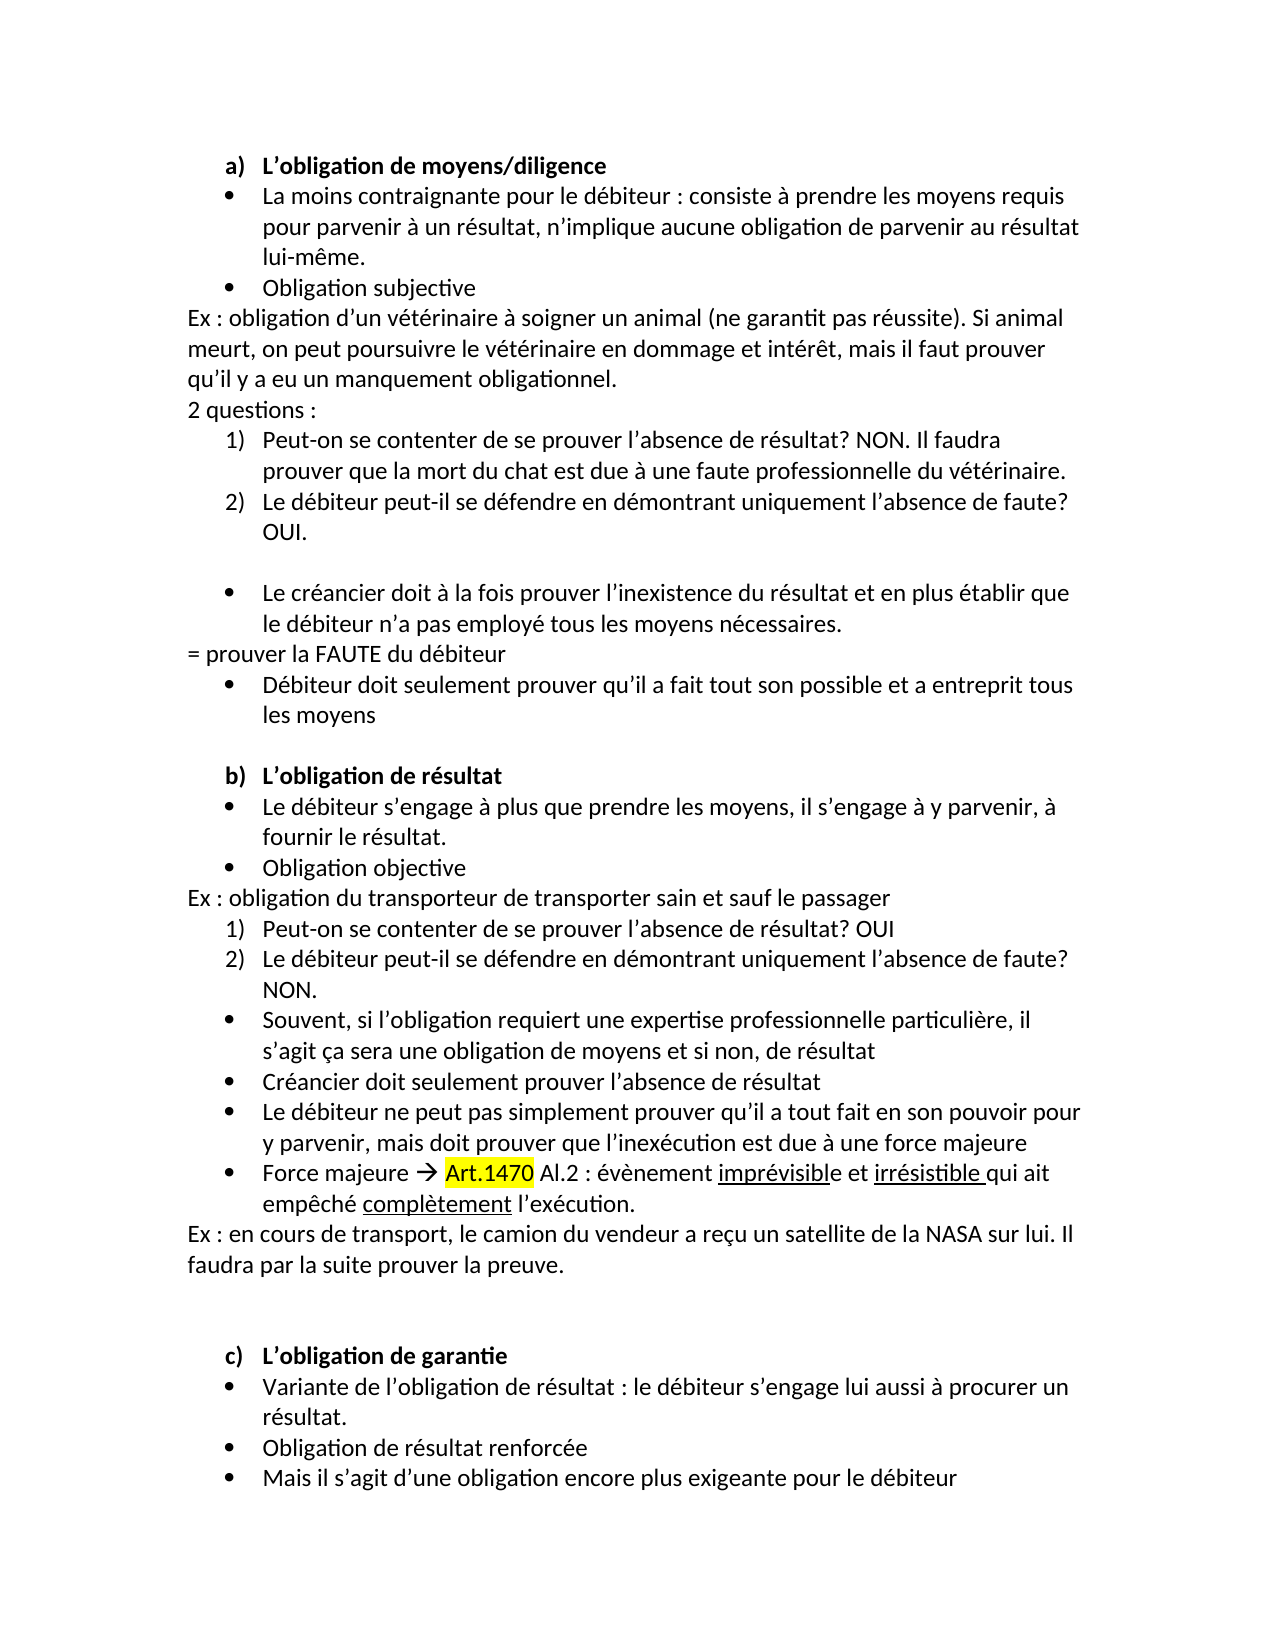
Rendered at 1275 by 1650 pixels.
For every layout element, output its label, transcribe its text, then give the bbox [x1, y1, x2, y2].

list Le débiteur s’engage à plus que prendre les moyens, il s’engage à y parvenir, à fournir le résultat. [225, 791, 1087, 852]
list Obligation objective [225, 852, 1087, 882]
list L’obligation de résultat [225, 760, 1087, 791]
list La moins contraignante pour le débiteur : consiste à prendre les moyens requis pour parvenir à un résultat, n’implique aucune obligation de parvenir au résultat lui-même. [225, 181, 1087, 272]
list Débiteur doit seulement prouver qu’il a fait tout son possible et a entreprit tous les moyens [225, 669, 1087, 730]
text Ex : obligation d’un vétérinaire à soigner un animal (ne garantit pas réussite). Si animal meurt, on peut poursuivre le vétérinaire en dommage et intérêt, mais il faut prouver qu’il y a eu un manquement obligationnel. [187, 303, 1087, 394]
list Le débiteur peut-il se défendre en démontrant uniquement l’absence de faute? OUI. [225, 486, 1087, 547]
list Variante de l’obligation de résultat : le débiteur s’engage lui aussi à procurer un résultat. [225, 1371, 1087, 1432]
text Ex : obligation du transporteur de transporter sain et sauf le passager [187, 882, 1087, 913]
list Obligation de résultat renforcée [225, 1432, 1087, 1462]
text = prouver la FAUTE du débiteur [187, 638, 1087, 669]
list Obligation subjective [225, 272, 1087, 303]
list Le débiteur peut-il se défendre en démontrant uniquement l’absence de faute? NON. [225, 943, 1087, 1004]
list Mais il s’agit d’une obligation encore plus exigeante pour le débiteur [225, 1462, 1087, 1493]
list Peut-on se contenter de se prouver l’absence de résultat? NON. Il faudra prouver que la mort du chat est due à une faute professionnelle du vétérinaire. [225, 425, 1087, 486]
list Créancier doit seulement prouver l’absence de résultat [225, 1066, 1087, 1096]
list Peut-on se contenter de se prouver l’absence de résultat? OUI [225, 913, 1087, 943]
text Ex : en cours de transport, le camion du vendeur a reçu un satellite de la NASA sur lui. Il faudra par la suite prouver la preuve. [187, 1218, 1087, 1279]
list Souvent, si l’obligation requiert une expertise professionnelle particulière, il s’agit ça sera une obligation de moyens et si non, de résultat [225, 1004, 1087, 1066]
list L’obligation de moyens/diligence [225, 150, 1087, 181]
list L’obligation de garantie [225, 1340, 1087, 1371]
list Le débiteur ne peut pas simplement prouver qu’il a tout fait en son pouvoir pour y parvenir, mais doit prouver que l’inexécution est due à une force majeure [225, 1096, 1087, 1157]
text 2 questions : [187, 394, 1087, 425]
list Le créancier doit à la fois prouver l’inexistence du résultat et en plus établir que le débiteur n’a pas employé tous les moyens nécessaires. [225, 577, 1087, 638]
list Force majeure Art.1470 Al.2 : évènement imprévisible et irrésistible qui ait empêché complètement l’exécution. [225, 1157, 1087, 1218]
